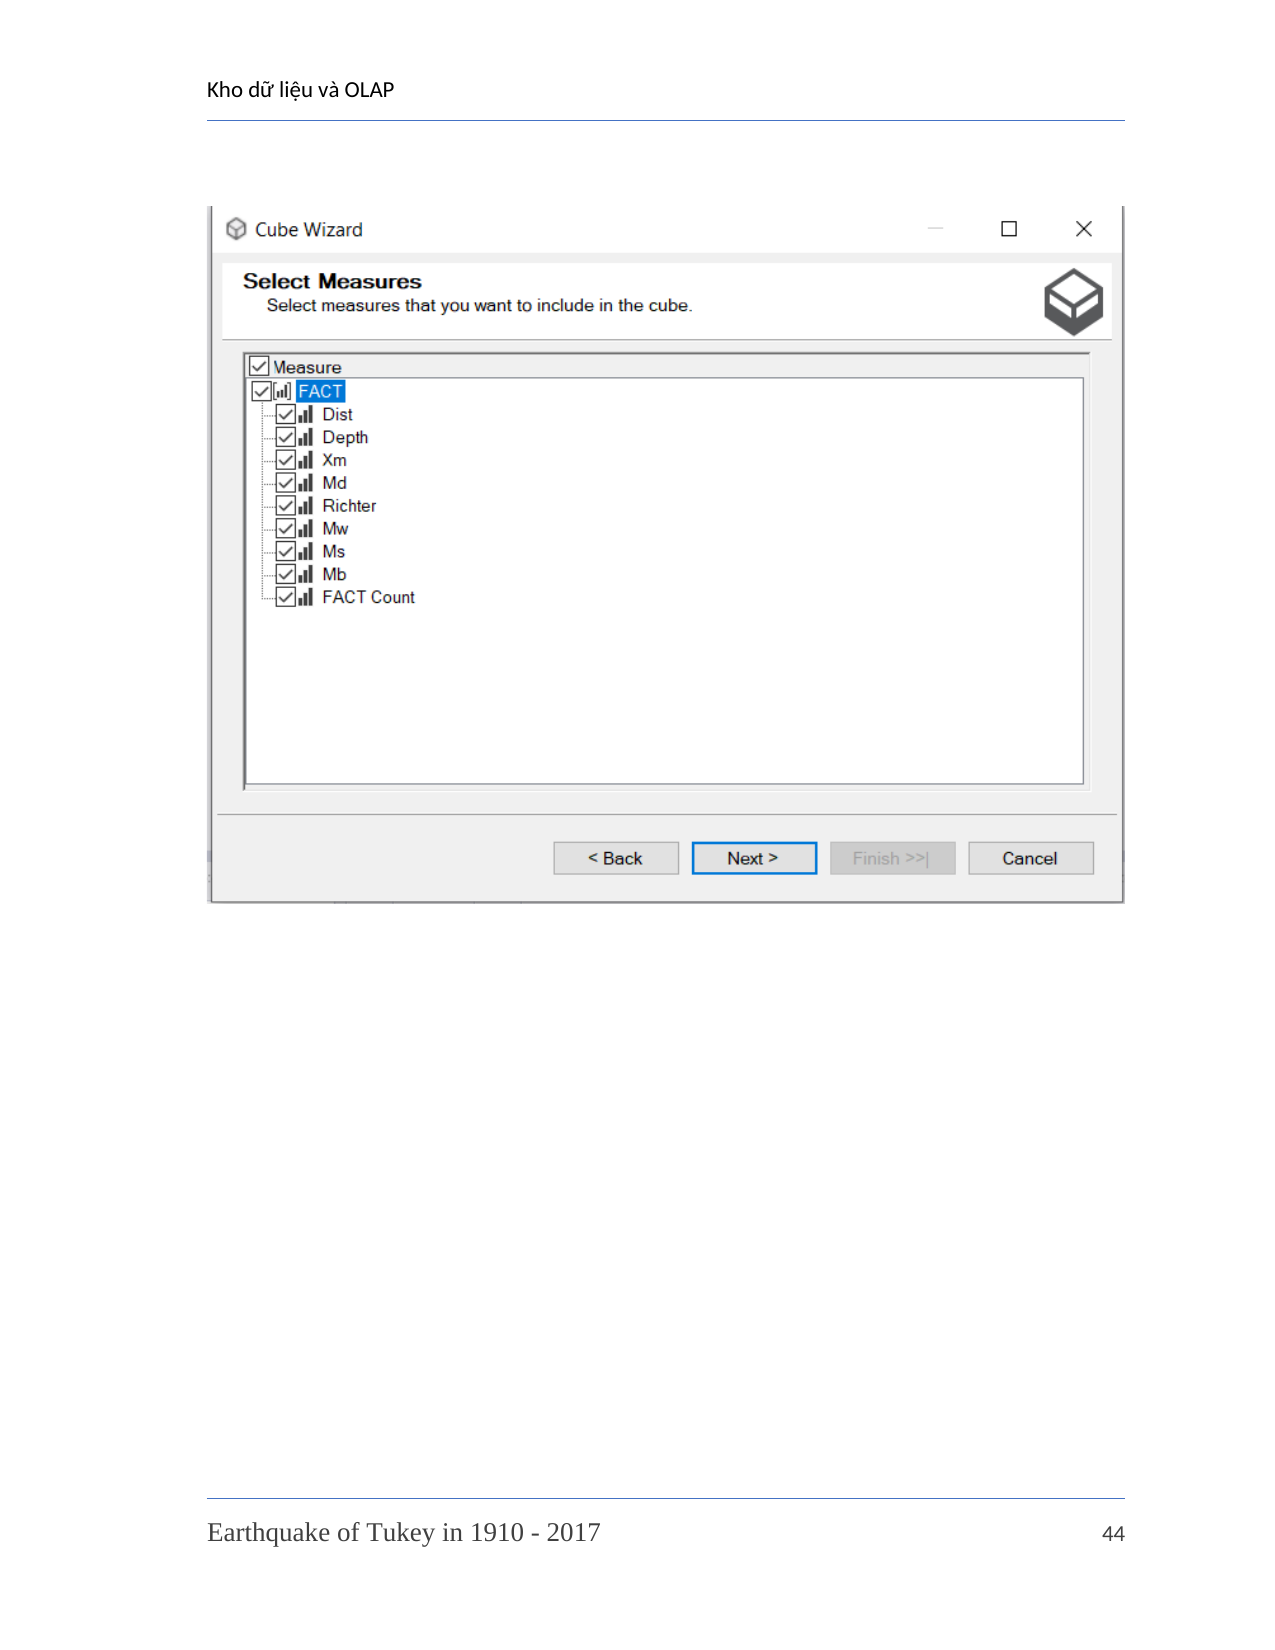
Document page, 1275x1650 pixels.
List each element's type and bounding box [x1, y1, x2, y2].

picture [206, 206, 1125, 904]
